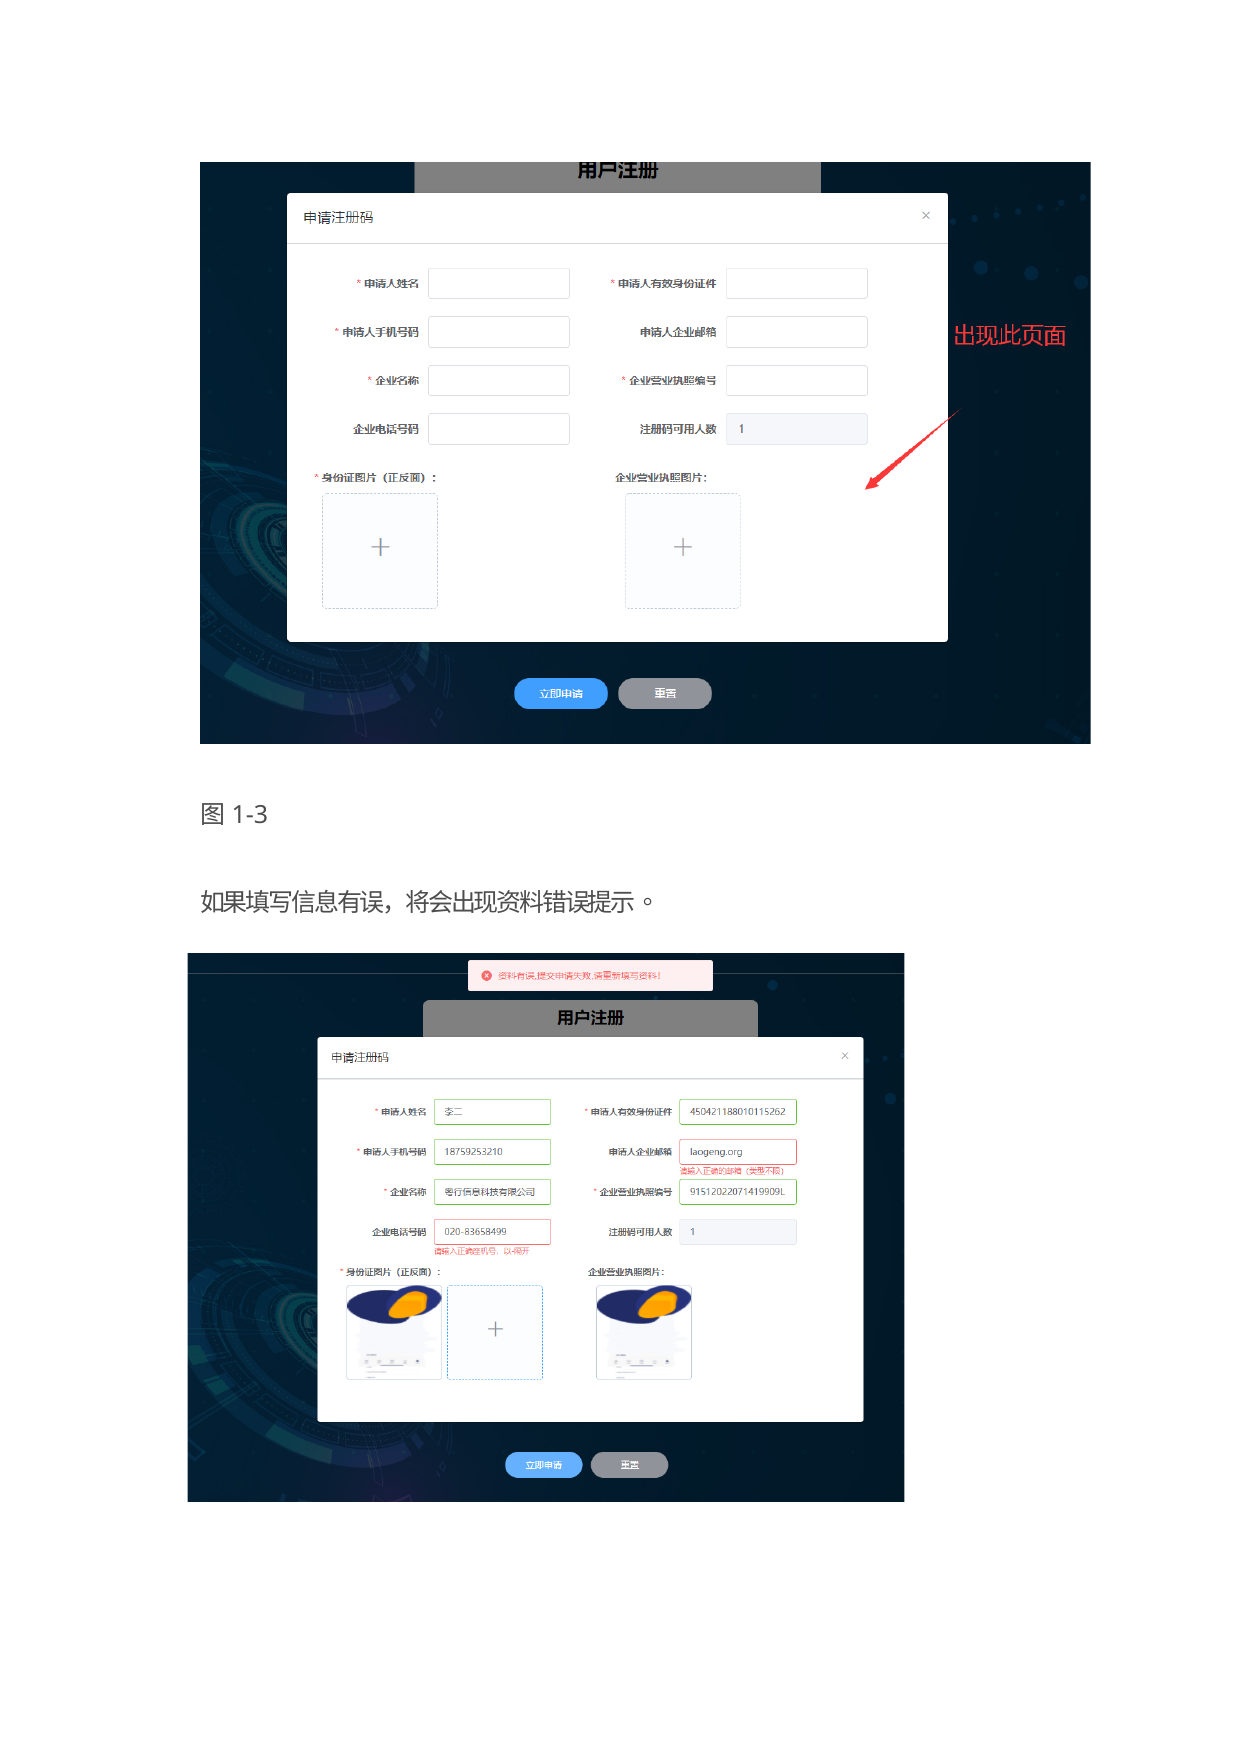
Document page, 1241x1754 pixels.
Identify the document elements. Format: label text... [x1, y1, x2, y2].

picture [187, 953, 905, 1502]
text 如果填写信息有误，将会出现资料错误提示。 [200, 868, 1053, 933]
text 图 1-3 [200, 781, 1053, 846]
picture [200, 162, 1091, 744]
